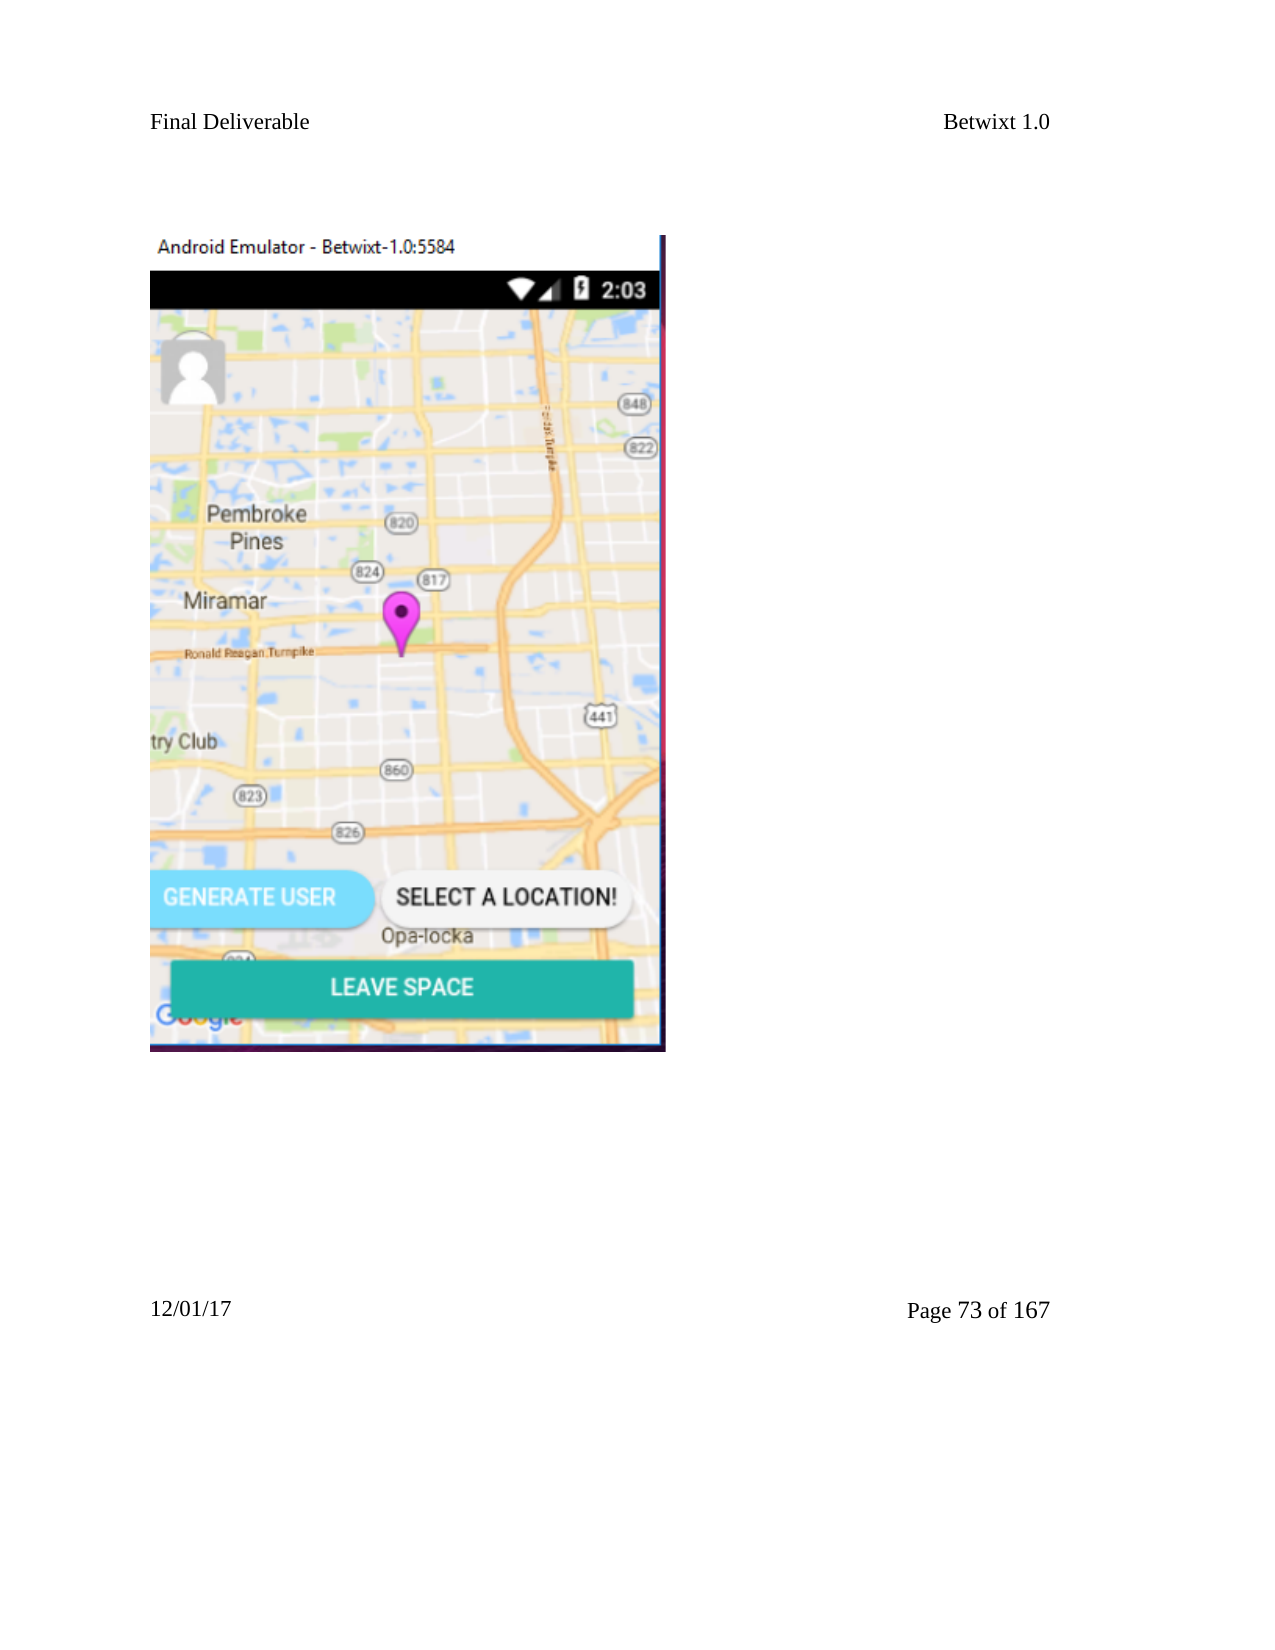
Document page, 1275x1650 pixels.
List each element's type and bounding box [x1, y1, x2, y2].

picture [150, 235, 666, 1052]
